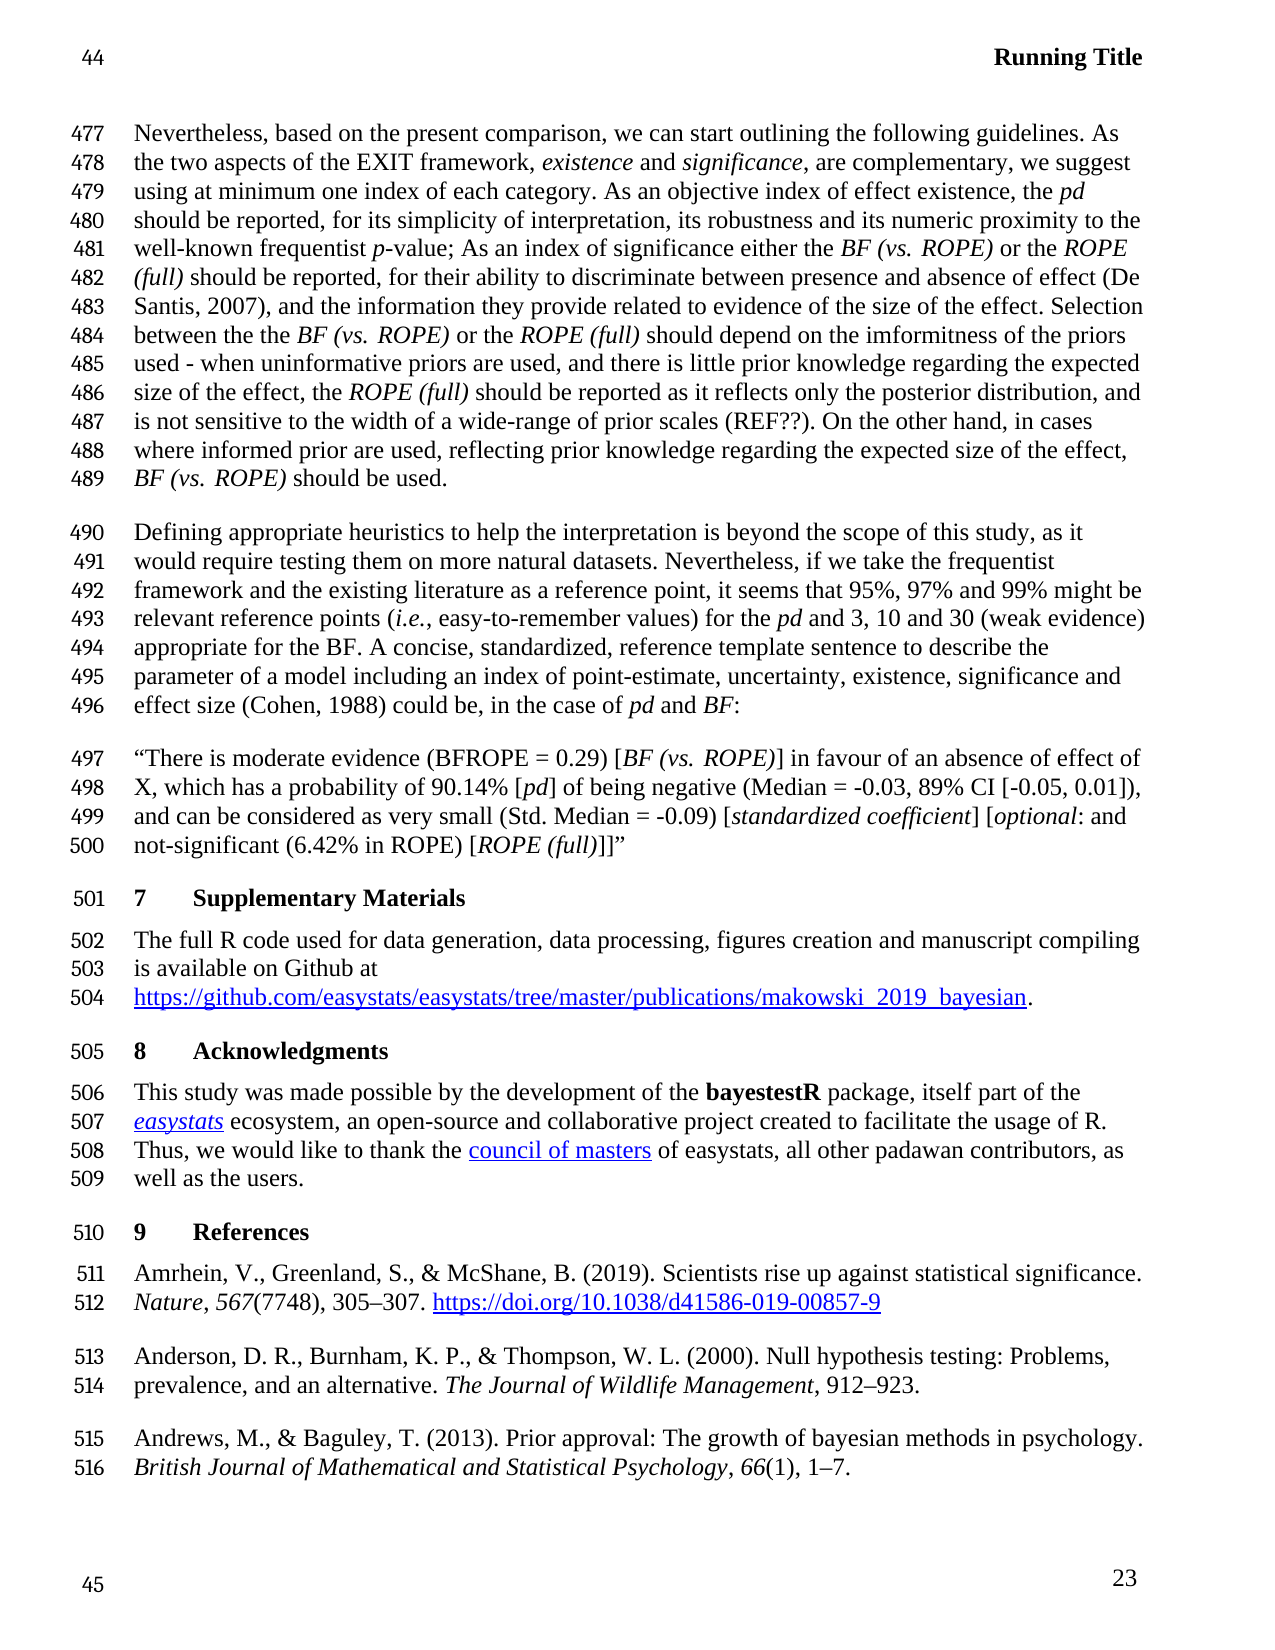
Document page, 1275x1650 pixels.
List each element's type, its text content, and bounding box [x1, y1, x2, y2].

text Anderson, D. R., Burnham, K. P., & Thompson, W. L. (2000). Null hypothesis testing: Problems, prevalence, and an alternative. The Journal of Wildlife Management, 912–923. [133, 1341, 1152, 1398]
subtitle References [133, 1217, 1152, 1246]
subtitle Acknowledgments [133, 1036, 1152, 1065]
text Andrews, M., & Baguley, T. (2013). Prior approval: The growth of bayesian methods in psychology. British Journal of Mathematical and Statistical Psychology, 66(1), 1–7. [133, 1423, 1152, 1481]
text Defining appropriate heuristics to help the interpretation is beyond the scope of this study, as it would require testing them on more natural datasets. Nevertheless, if we take the frequentist framework and the existing literature as a reference point, it seems that 95%, 97% and 99% might be relevant reference points (i.e., easy-to-remember values) for the pd and 3, 10 and 30 (weak evidence) appropriate for the BF. A concise, standardized, reference template sentence to describe the parameter of a model including an index of point-estimate, uncertainty, existence, significance and effect size (Cohen, 1988) could be, in the case of pd and BF: [133, 517, 1152, 718]
text “There is moderate evidence (BFROPE = 0.29) [BF (vs. ROPE)] in favour of an absence of effect of X, which has a probability of 90.14% [pd] of being negative (Median = -0.03, 89% CI [-0.05, 0.01]), and can be considered as very small (Std. Median = -0.09) [standardized coefficient] [optional: and not-significant (6.42% in ROPE) [ROPE (full)]]” [133, 743, 1152, 858]
text Amrhein, V., Greenland, S., & McShane, B. (2019). Scientists rise up against statistical significance. Nature, 567(7748), 305–307. https://doi.org/10.1038/d41586-019-00857-9 [133, 1258, 1152, 1316]
text This study was made possible by the development of the bayestestR package, itself part of the easystats ecosystem, an open-source and collaborative project created to facilitate the usage of R. Thus, we would like to thank the council of masters of easystats, all other padawan contributors, as well as the users. [133, 1077, 1152, 1192]
text Nevertheless, based on the present comparison, we can start outlining the following guidelines. As the two aspects of the EXIT framework, existence and significance, are complementary, we suggest using at minimum one index of each category. As an objective index of effect existence, the pd should be reported, for its simplicity of interpretation, its robustness and its numeric proximity to the well-known frequentist p-value; As an index of significance either the BF (vs. ROPE) or the ROPE (full) should be reported, for their ability to discriminate between presence and absence of effect (De Santis, 2007), and the information they provide related to evidence of the size of the effect. Selection between the the BF (vs. ROPE) or the ROPE (full) should depend on the imformitness of the priors used - when uninformative priors are used, and there is little prior knowledge regarding the expected size of the effect, the ROPE (full) should be reported as it reflects only the posterior distribution, and is not sensitive to the width of a wide-range of prior scales (REF??). On the other hand, in cases where informed prior are used, reflecting prior knowledge regarding the expected size of the effect, BF (vs. ROPE) should be used. [133, 118, 1152, 492]
subtitle Supplementary Materials [133, 883, 1152, 912]
text The full R code used for data generation, data processing, figures creation and manuscript compiling is available on Github at https://github.com/easystats/easystats/tree/master/publications/makowski_2019_bayesian. [133, 925, 1152, 1011]
